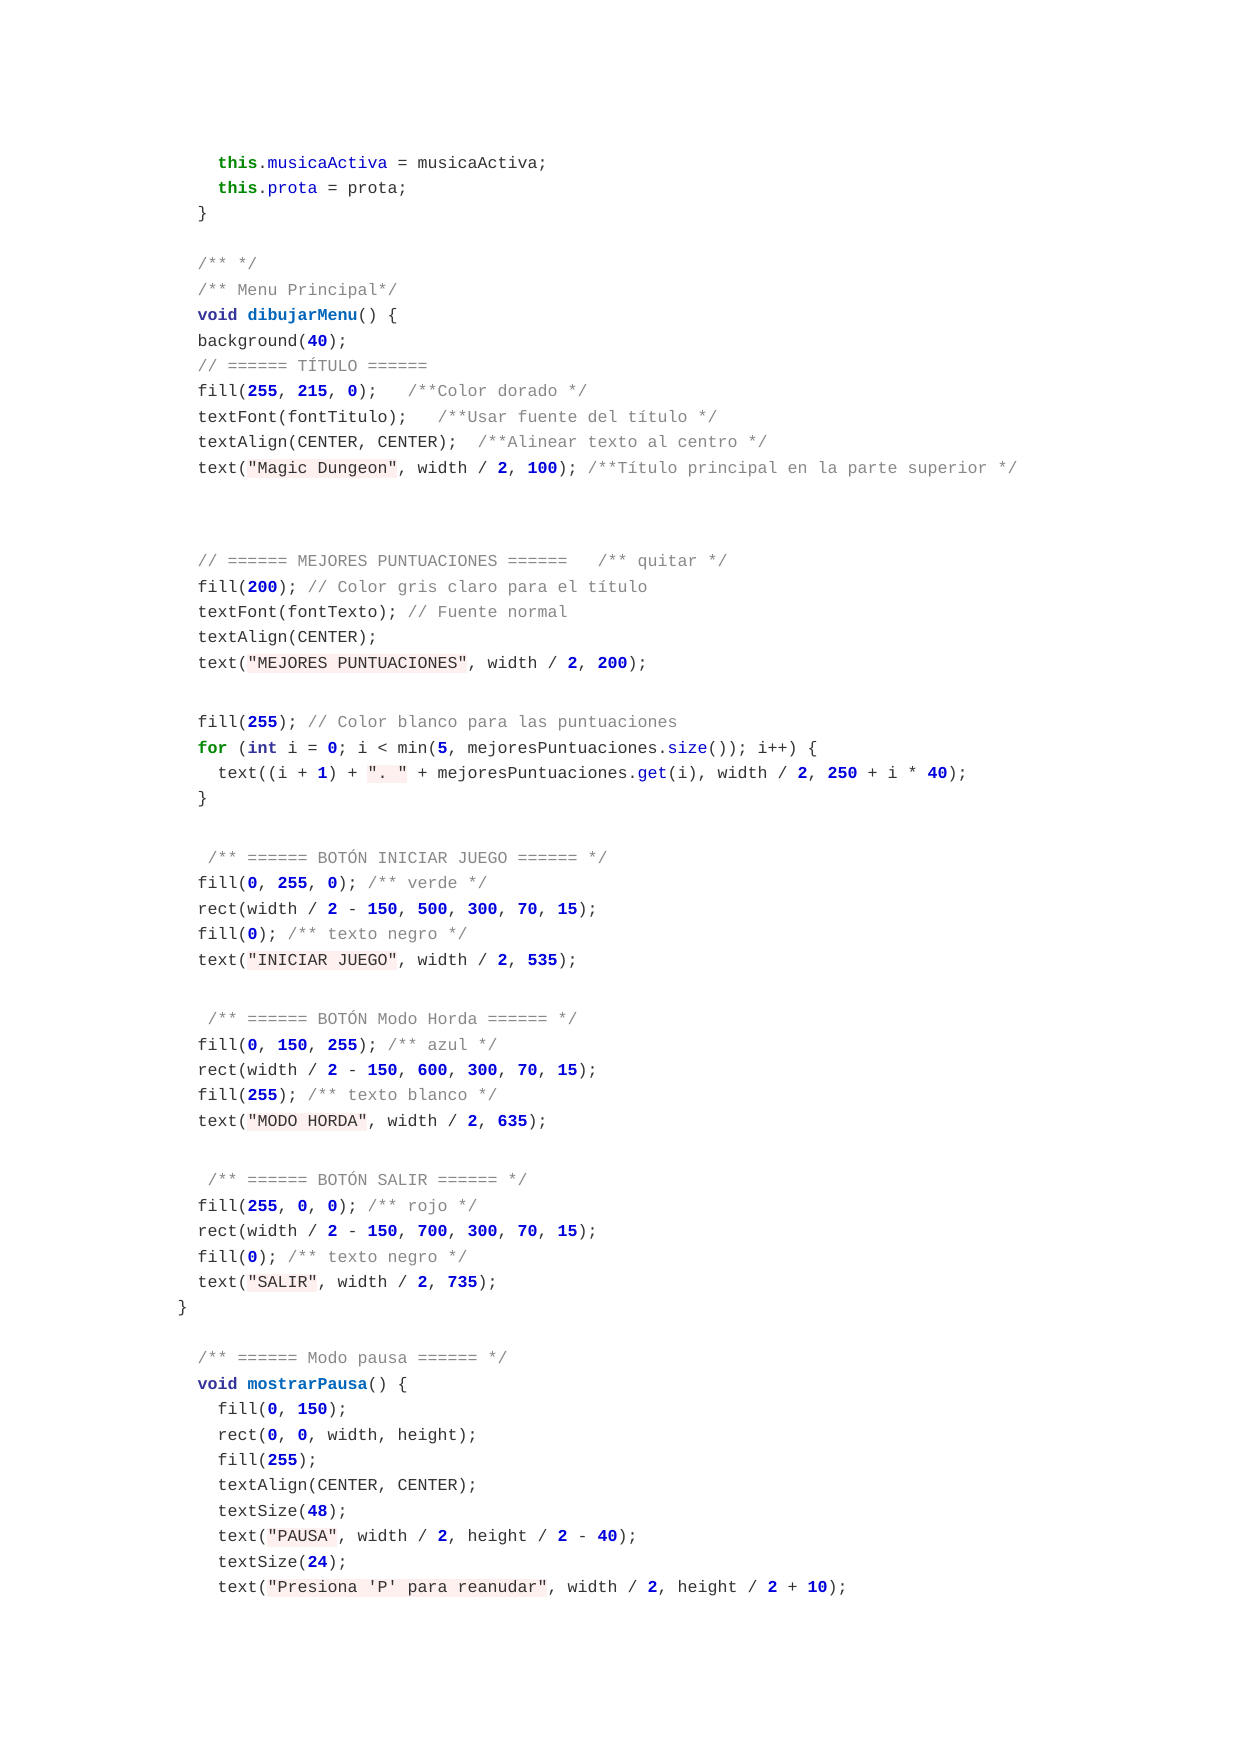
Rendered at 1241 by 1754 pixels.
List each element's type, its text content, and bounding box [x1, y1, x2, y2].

text background(40); [177, 326, 1063, 351]
text /** ====== BOTÓN Modo Horda ====== */ [177, 1004, 1063, 1029]
text /** ====== BOTÓN INICIAR JUEGO ====== */ [177, 843, 1063, 868]
text fill(255, 215, 0); /**Color dorado */ [177, 376, 1063, 402]
text textSize(24); [177, 1547, 1063, 1572]
text fill(255); /** texto blanco */ [177, 1080, 1063, 1106]
text text("MODO HORDA", width / 2, 635); [177, 1106, 1063, 1131]
text } [177, 198, 1063, 224]
text fill(0, 150, 255); /** azul */ [177, 1029, 1063, 1055]
text text("Magic Dungeon", width / 2, 100); /**Título principal en la parte superior */ [177, 453, 1063, 478]
text rect(0, 0, width, height); [177, 1419, 1063, 1445]
text fill(200); // Color gris claro para el título [177, 572, 1063, 597]
text text((i + 1) + ". " + mejoresPuntuaciones.get(i), width / 2, 250 + i * 40); [177, 758, 1063, 783]
text for (int i = 0; i < min(5, mejoresPuntuaciones.size()); i++) { [177, 733, 1063, 758]
text void dibujarMenu() { [177, 300, 1063, 326]
text /** Menu Principal*/ [177, 275, 1063, 300]
text textFont(fontTexto); // Fuente normal [177, 597, 1063, 622]
text text("Presiona 'P' para reanudar", width / 2, height / 2 + 10); [177, 1572, 1063, 1597]
text text("SALIR", width / 2, 735); [177, 1267, 1063, 1292]
text /** */ [177, 249, 1063, 275]
text fill(0); /** texto negro */ [177, 919, 1063, 945]
text this.prota = prota; [177, 173, 1063, 198]
text text("MEJORES PUNTUACIONES", width / 2, 200); [177, 648, 1063, 673]
text void mostrarPausa() { [177, 1369, 1063, 1394]
text this.musicaActiva = musicaActiva; [177, 148, 1063, 173]
text textAlign(CENTER, CENTER); /**Alinear texto al centro */ [177, 427, 1063, 453]
text textAlign(CENTER); [177, 622, 1063, 648]
text fill(255, 0, 0); /** rojo */ [177, 1191, 1063, 1216]
text text("PAUSA", width / 2, height / 2 - 40); [177, 1521, 1063, 1547]
text text("INICIAR JUEGO", width / 2, 535); [177, 945, 1063, 970]
text textAlign(CENTER, CENTER); [177, 1470, 1063, 1496]
text fill(0, 150); [177, 1394, 1063, 1419]
text /** ====== Modo pausa ====== */ [177, 1343, 1063, 1369]
text // ====== MEJORES PUNTUACIONES ====== /** quitar */ [177, 546, 1063, 572]
text fill(255); [177, 1445, 1063, 1470]
text textSize(48); [177, 1496, 1063, 1521]
text fill(0, 255, 0); /** verde */ [177, 868, 1063, 894]
text } [177, 1292, 1063, 1318]
text textFont(fontTitulo); /**Usar fuente del título */ [177, 402, 1063, 427]
text rect(width / 2 - 150, 700, 300, 70, 15); [177, 1216, 1063, 1242]
text fill(0); /** texto negro */ [177, 1242, 1063, 1267]
text /** ====== BOTÓN SALIR ====== */ [177, 1165, 1063, 1191]
text // ====== TÍTULO ====== [177, 351, 1063, 376]
text rect(width / 2 - 150, 500, 300, 70, 15); [177, 894, 1063, 919]
text fill(255); // Color blanco para las puntuaciones [177, 707, 1063, 733]
text } [177, 783, 1063, 809]
text rect(width / 2 - 150, 600, 300, 70, 15); [177, 1055, 1063, 1080]
